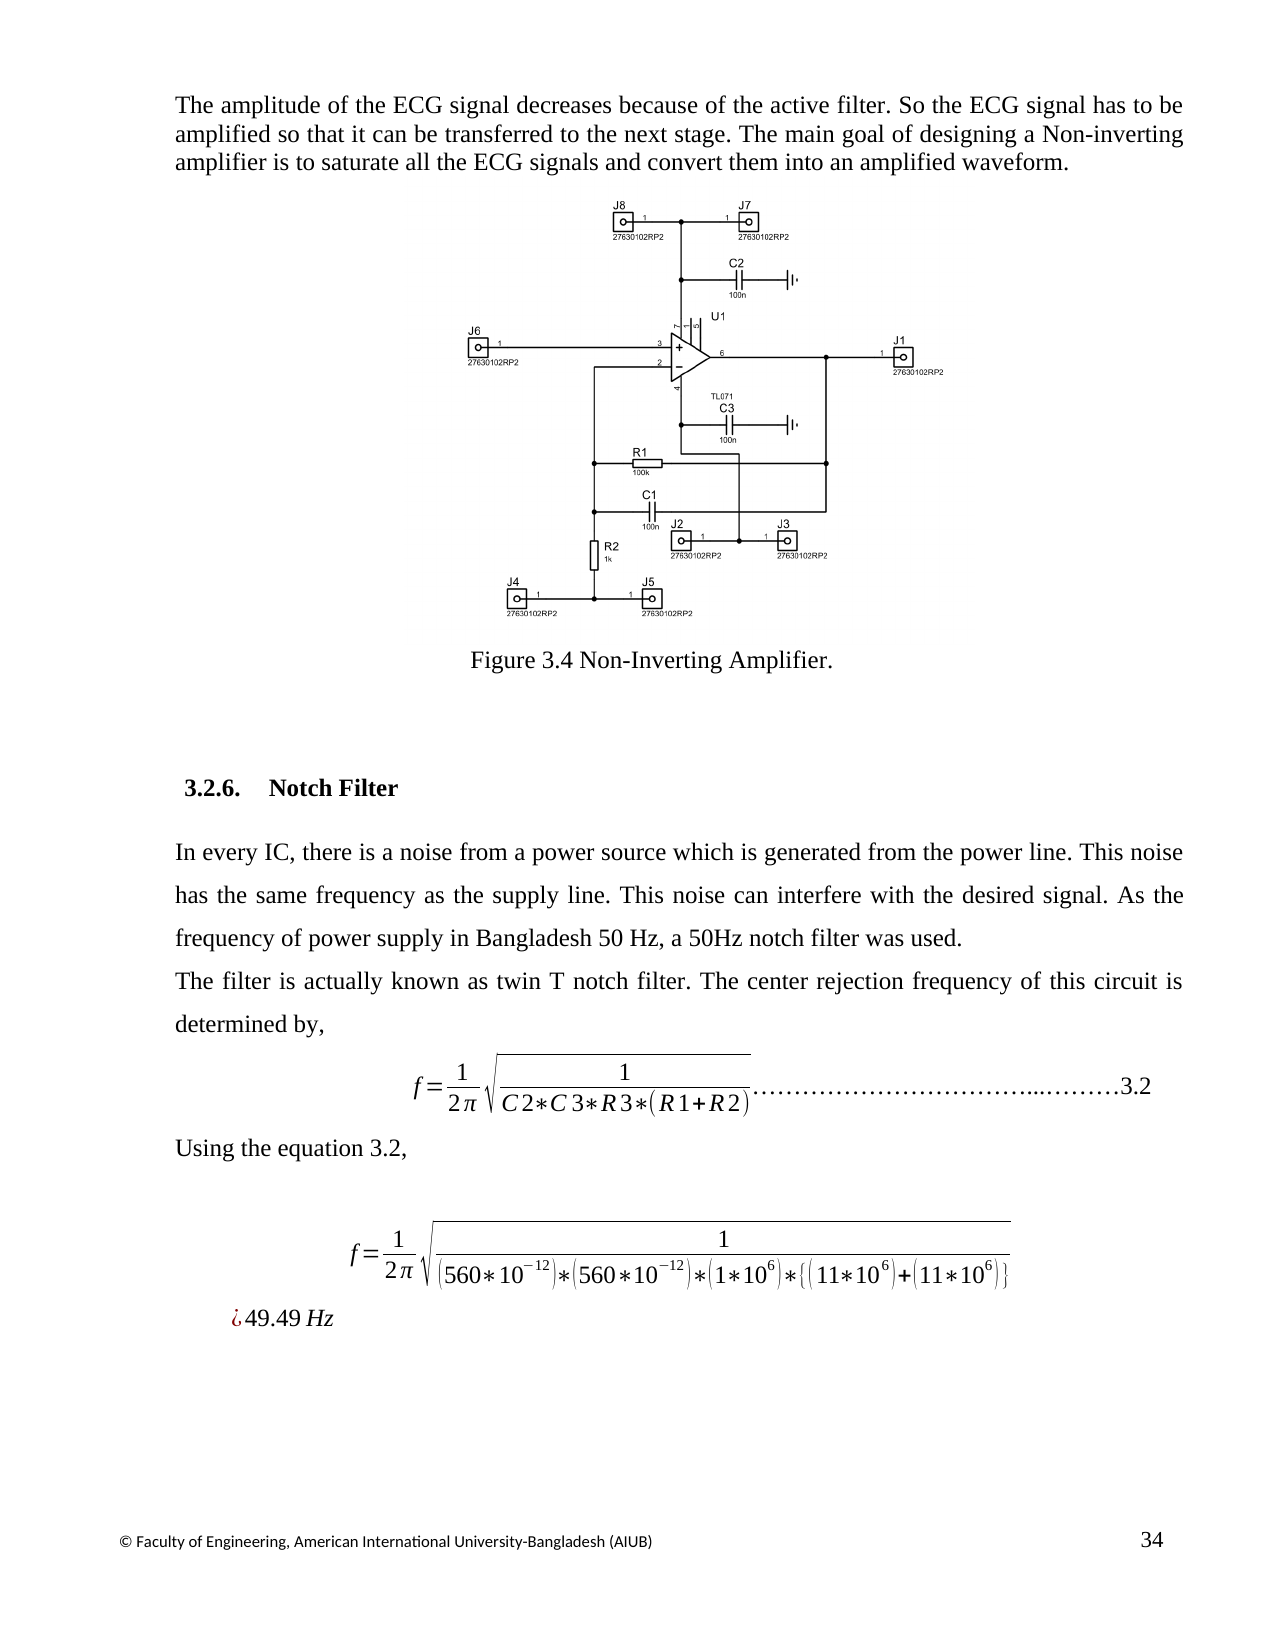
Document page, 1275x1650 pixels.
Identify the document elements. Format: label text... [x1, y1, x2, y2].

text In every IC, there is a noise from a power source which is generated from the power line. This noise has the same frequency as the supply line. This noise can interfere with the desired signal. As the frequency of power supply in Bangladesh 50 Hz, a 50Hz notch filter was used. [175, 837, 1185, 952]
text Figure 3.4 Non-Inverting Amplifier. [118, 645, 1185, 673]
picture [403, 176, 975, 645]
text The filter is actually known as twin T notch filter. The center rejection frequency of this circuit is determined by, [175, 966, 1185, 1038]
text ……………………………...………3.2 [175, 1052, 1185, 1119]
text Using the equation 3.2, [175, 1133, 1185, 1162]
text The amplitude of the ECG signal decreases because of the active filter. So the ECG signal has to be amplified so that it can be transferred to the next stage. The main goal of designing a Non-inverting amplifier is to saturate all the ECG signals and convert them into an amplified waveform. [175, 90, 1185, 176]
list Notch Filter [184, 773, 1185, 801]
